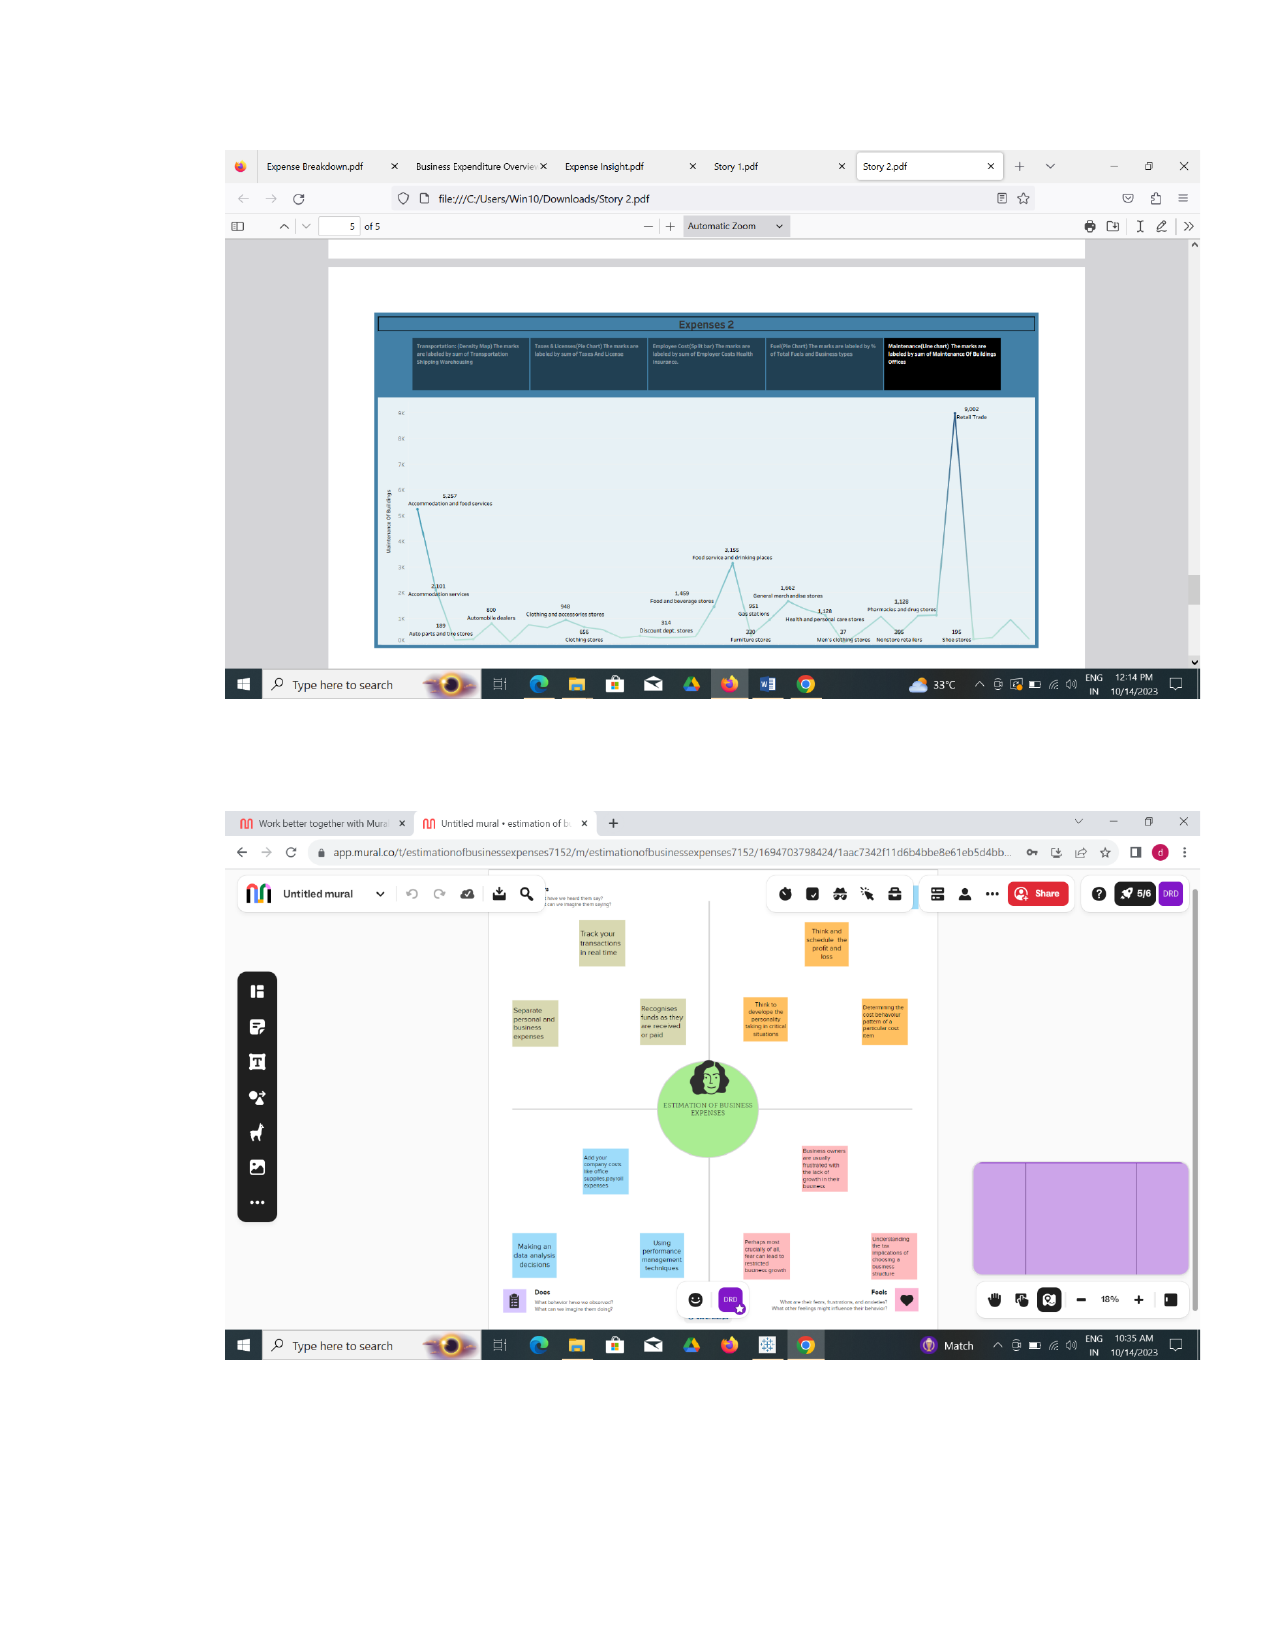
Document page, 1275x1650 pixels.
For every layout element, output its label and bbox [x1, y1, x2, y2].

picture [225, 811, 1200, 1360]
picture [225, 150, 1200, 699]
